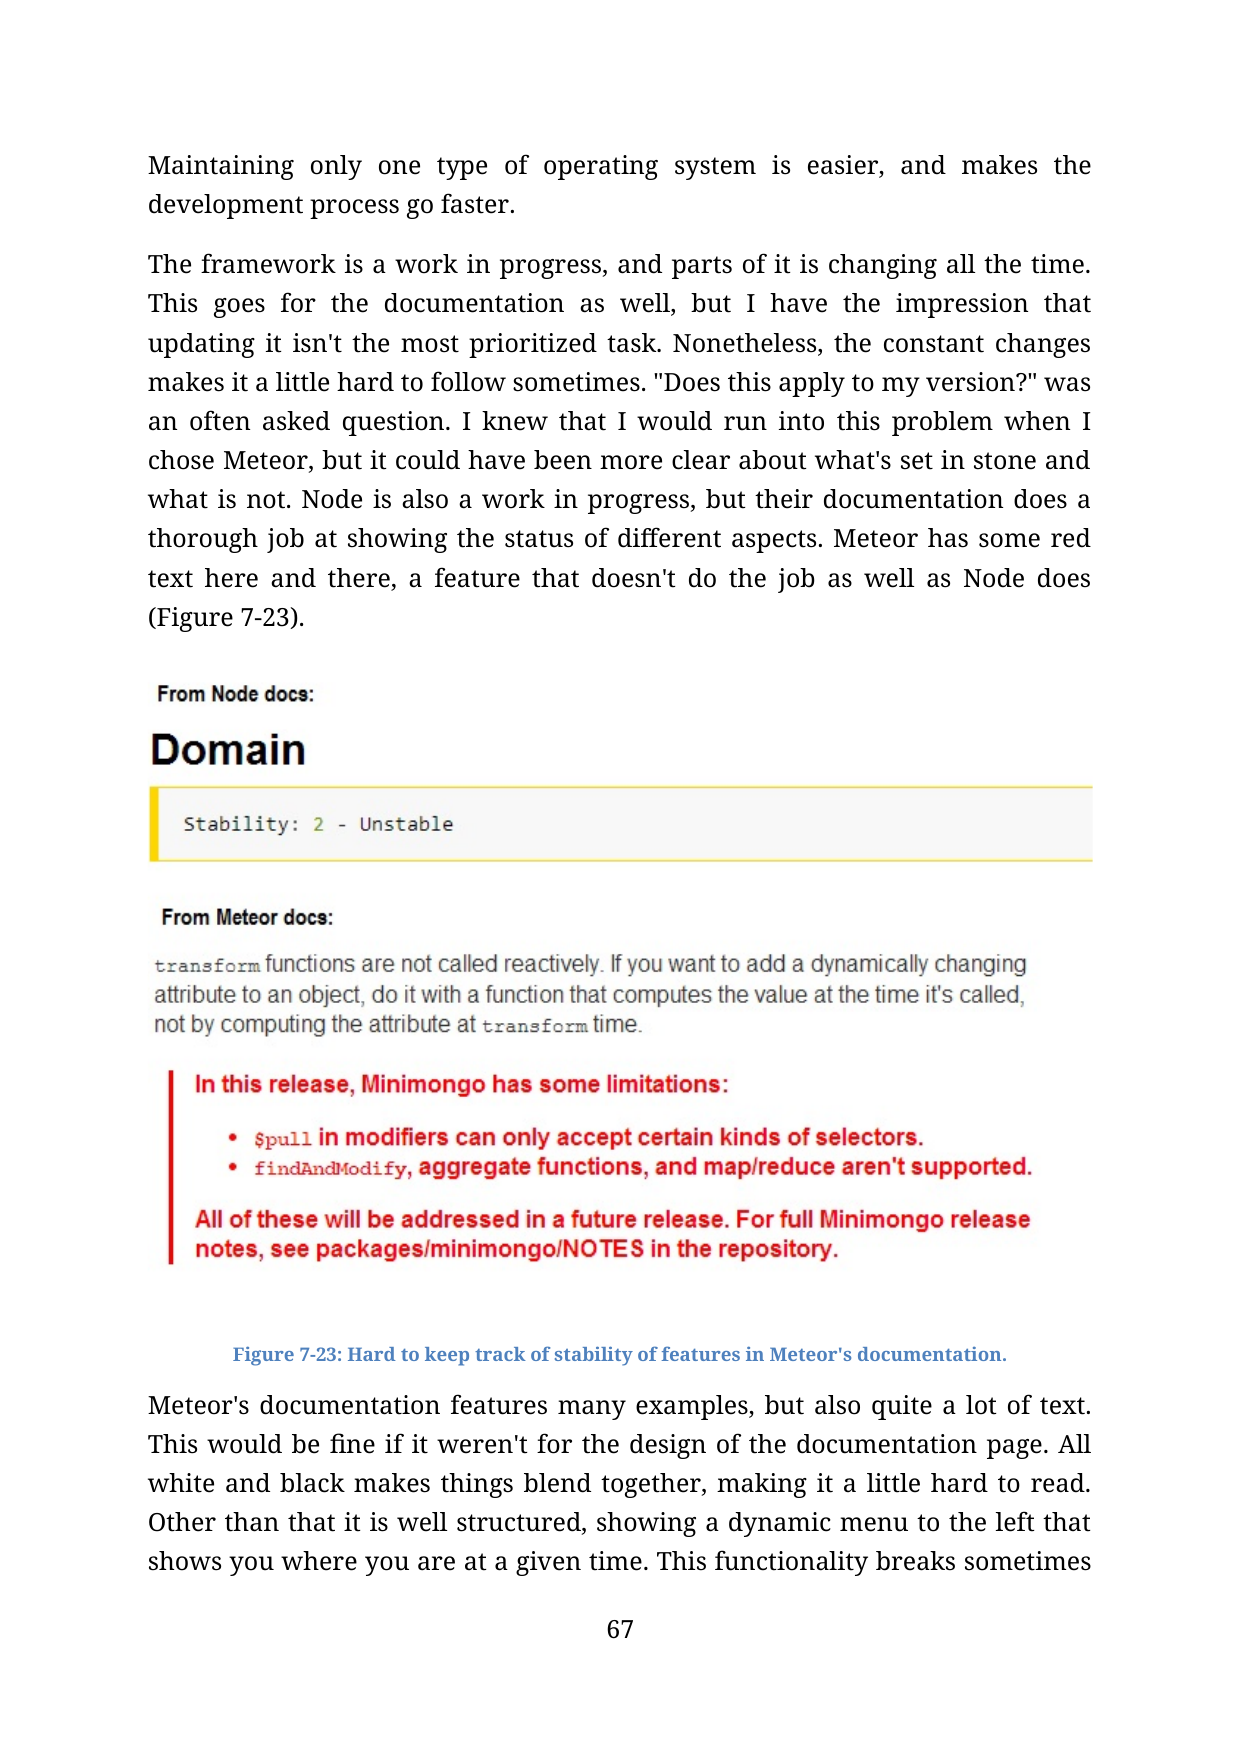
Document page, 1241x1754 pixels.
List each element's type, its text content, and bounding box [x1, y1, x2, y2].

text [148, 148, 1092, 221]
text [148, 1387, 1092, 1578]
picture [147, 659, 1093, 1316]
